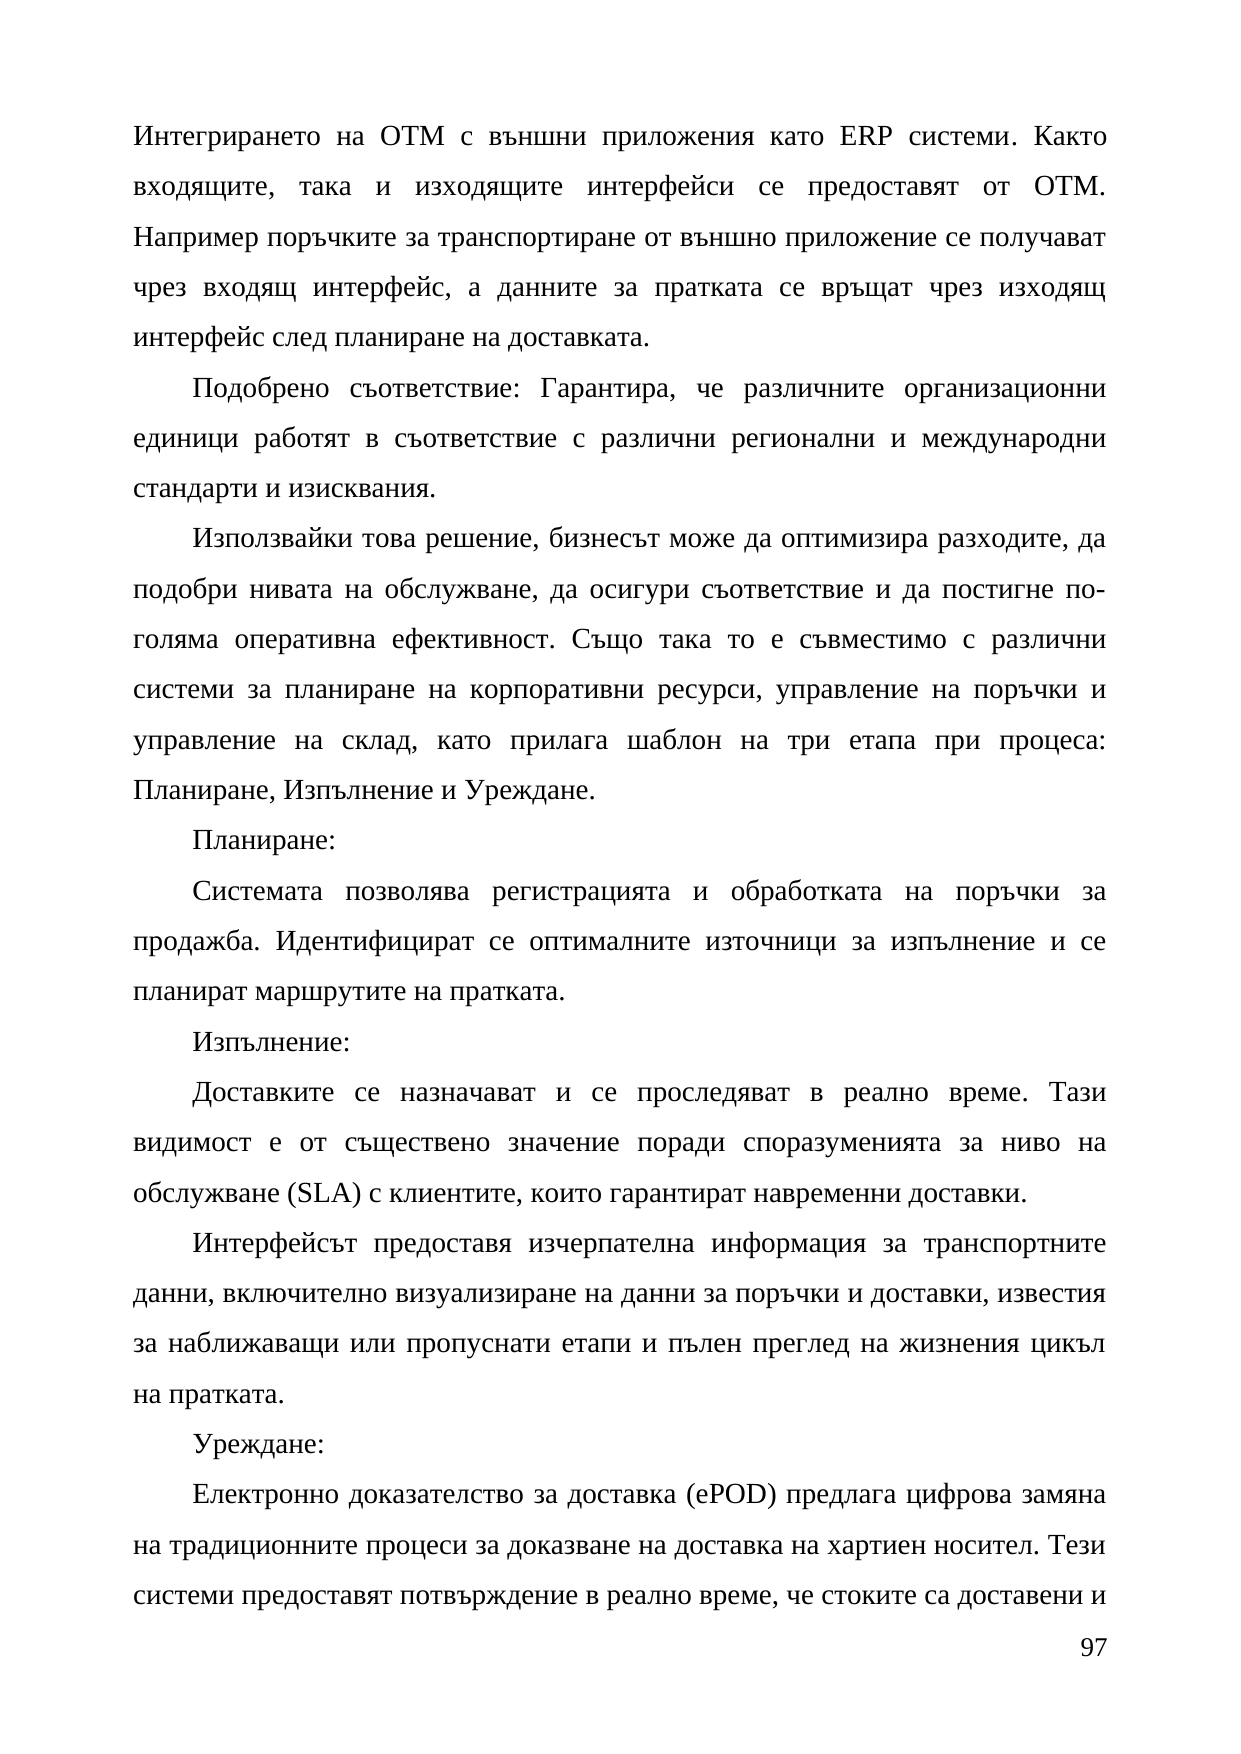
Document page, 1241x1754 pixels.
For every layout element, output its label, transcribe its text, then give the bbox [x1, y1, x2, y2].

text Изпълнение: [133, 1024, 1107, 1057]
text Подобрено съответствие: Гарантира, че различните организационни единици работят в съответствие с различни регионални и международни стандарти и изисквания. [133, 370, 1107, 504]
text Уреждане: [133, 1426, 1107, 1460]
text Планиране: [133, 822, 1107, 856]
text Използвайки това решение, бизнесът може да оптимизира разходите, да подобри нивата на обслужване, да осигури съответствие и да постигне по-голяма оперативна ефективност. Също така то е съвместимо с различни системи за планиране на корпоративни ресурси, управление на поръчки и управление на склад, като прилага шаблон на три етапа при процеса: Планиране, Изпълнение и Уреждане. [133, 521, 1107, 806]
text Системата позволява регистрацията и обработката на поръчки за продажба. Идентифицират се оптималните източници за изпълнение и се планират маршрутите на пратката. [133, 873, 1107, 1007]
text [133, 1477, 1107, 1611]
text Интерфейсът предоставя изчерпателна информация за транспортните данни, включително визуализиране на данни за поръчки и доставки, известия за наближаващи или пропуснати етапи и пълен преглед на жизнения цикъл на пратката. [133, 1225, 1107, 1409]
text Доставките се назначават и се проследяват в реално време. Тази видимост е от съществено значение поради споразуменията за ниво на обслужване (SLA) с клиентите, които гарантират навременни доставки. [133, 1074, 1107, 1208]
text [133, 118, 1107, 353]
